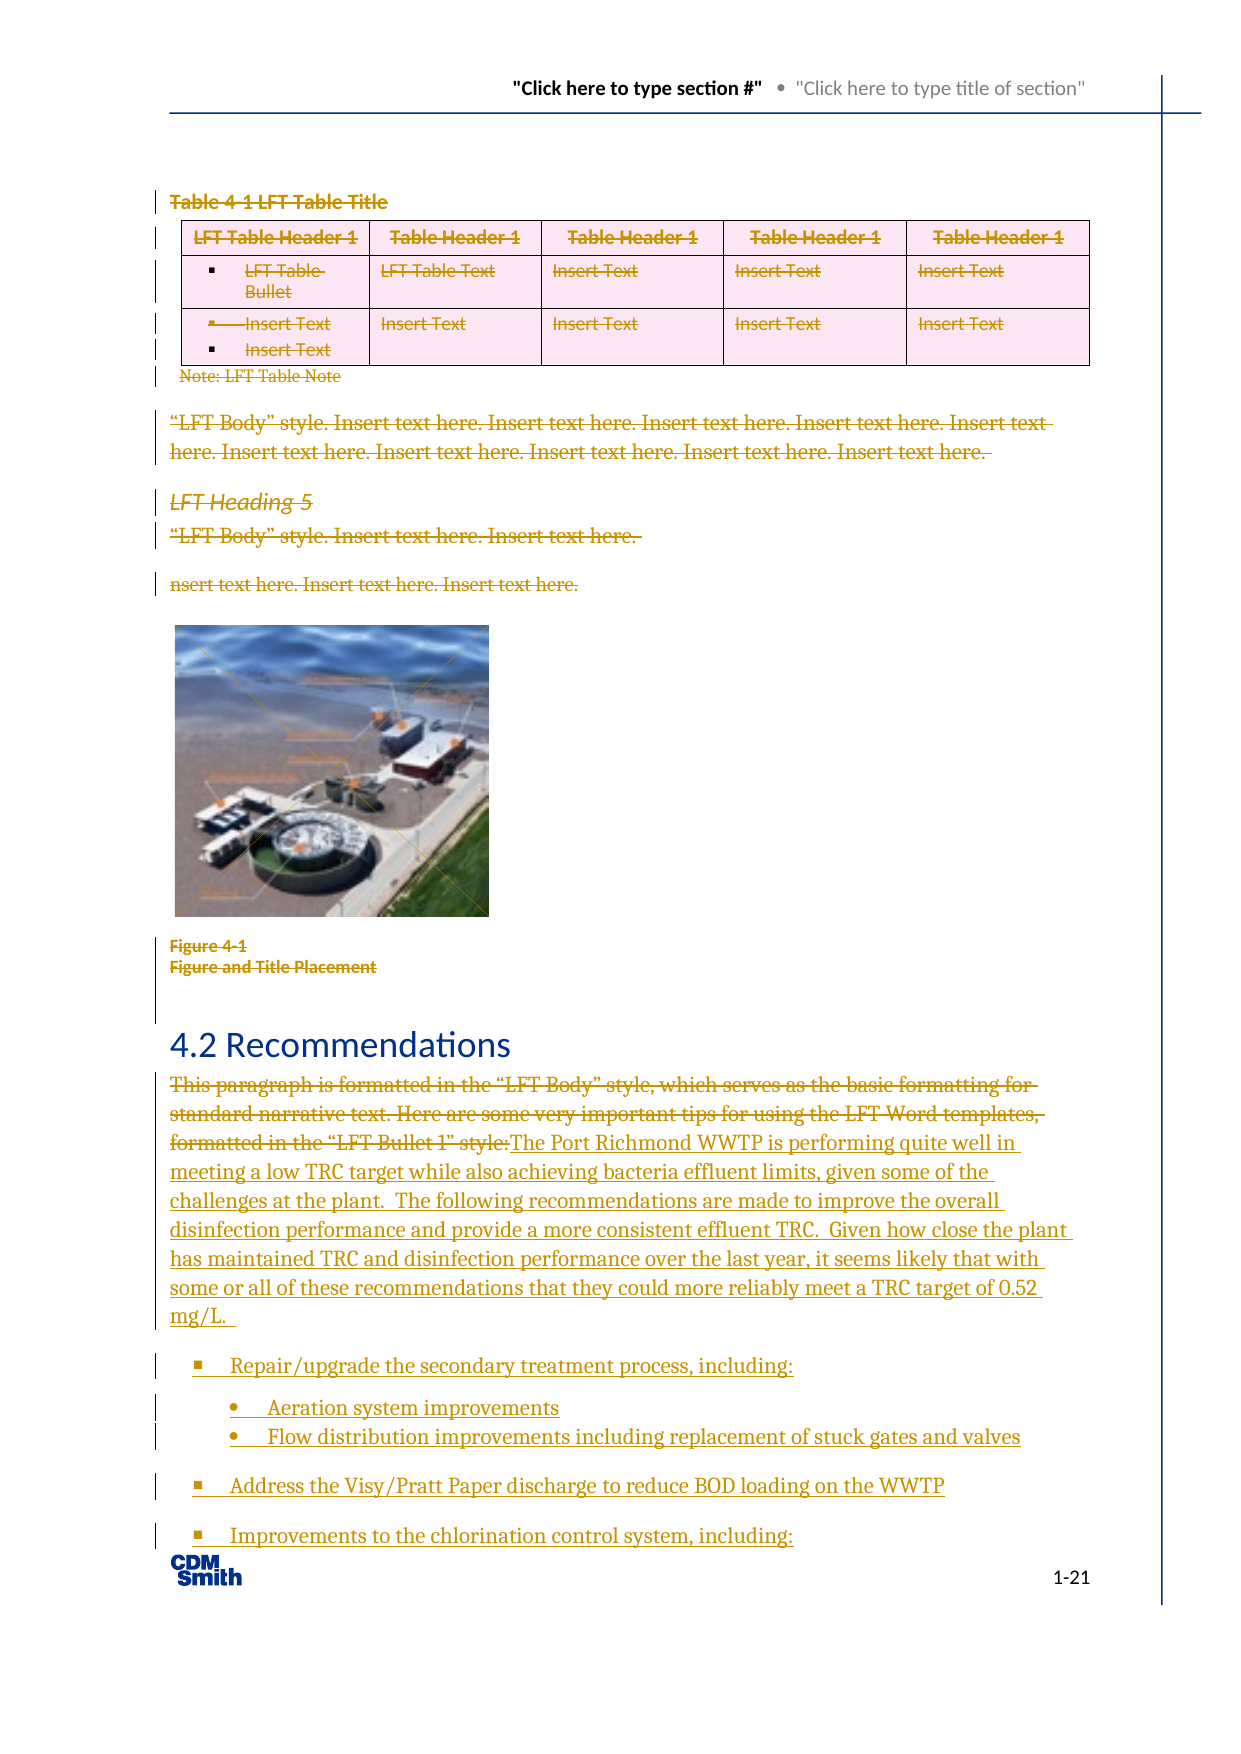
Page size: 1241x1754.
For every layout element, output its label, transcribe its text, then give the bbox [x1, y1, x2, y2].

picture [177, 625, 487, 769]
picture [175, 772, 488, 917]
picture [333, 626, 489, 915]
picture [174, 626, 331, 915]
subtitle 4.2 Recommendations [169, 1024, 1090, 1065]
